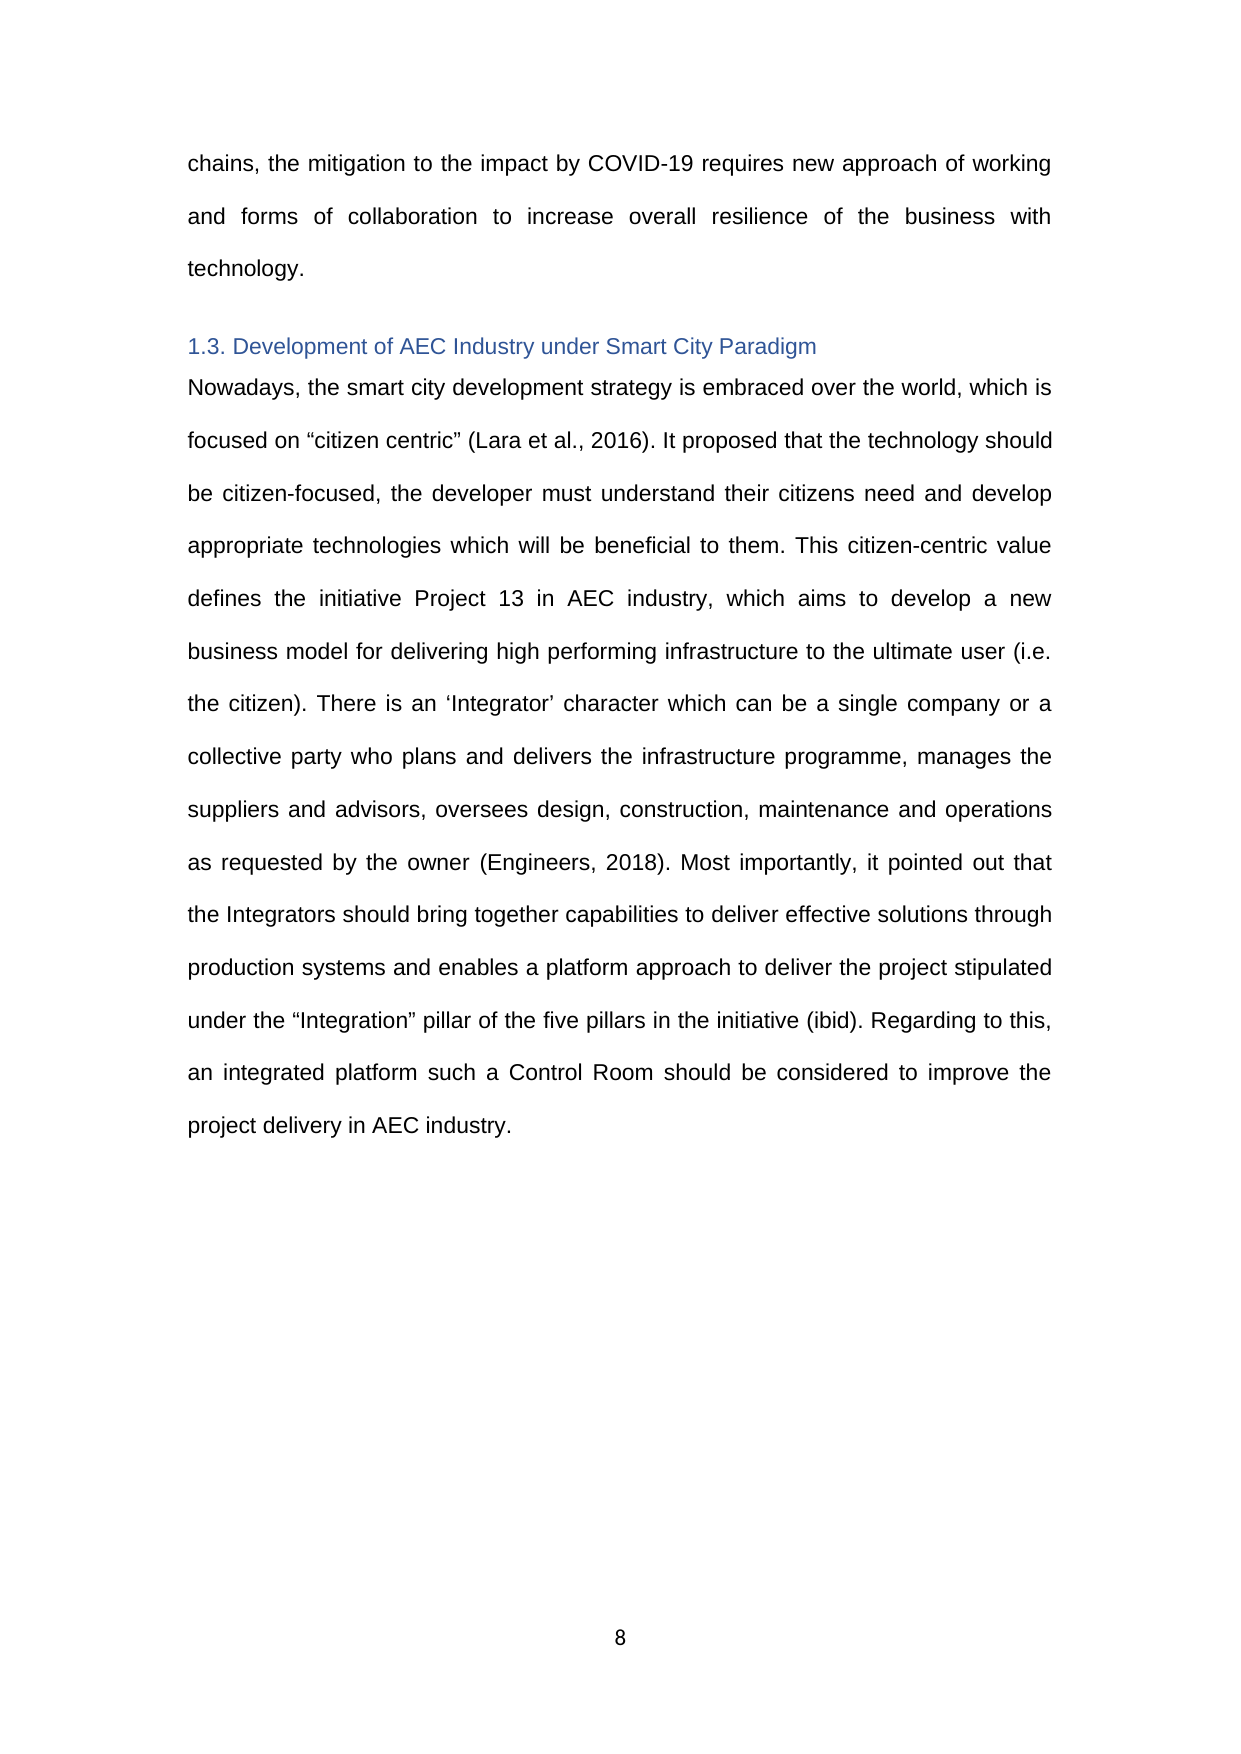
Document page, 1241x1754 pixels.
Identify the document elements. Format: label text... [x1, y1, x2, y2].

text Nowadays, the smart city development strategy is embraced over the world, which is focused on “citizen centric” (Lara et al., 2016). It proposed that the technology should be citizen-focused, the developer must understand their citizens need and develop appropriate technologies which will be beneficial to them. This citizen-centric value defines the initiative Project 13 in AEC industry, which aims to develop a new business model for delivering high performing infrastructure to the ultimate user (i.e. the citizen). There is an ‘Integrator’ character which can be a single company or a collective party who plans and delivers the infrastructure programme, manages the suppliers and advisors, oversees design, construction, maintenance and operations as requested by the owner (Engineers, 2018). Most importantly, it pointed out that the Integrators should bring together capabilities to deliver effective solutions through production systems and enables a platform approach to deliver the project stipulated under the “Integration” pillar of the five pillars in the initiative (ibid). Regarding to this, an integrated platform such a Control Room should be considered to improve the project delivery in AEC industry. [187, 374, 1053, 1138]
subtitle Development of AEC Industry under Smart City Paradigm [187, 333, 1053, 359]
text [187, 150, 1053, 282]
